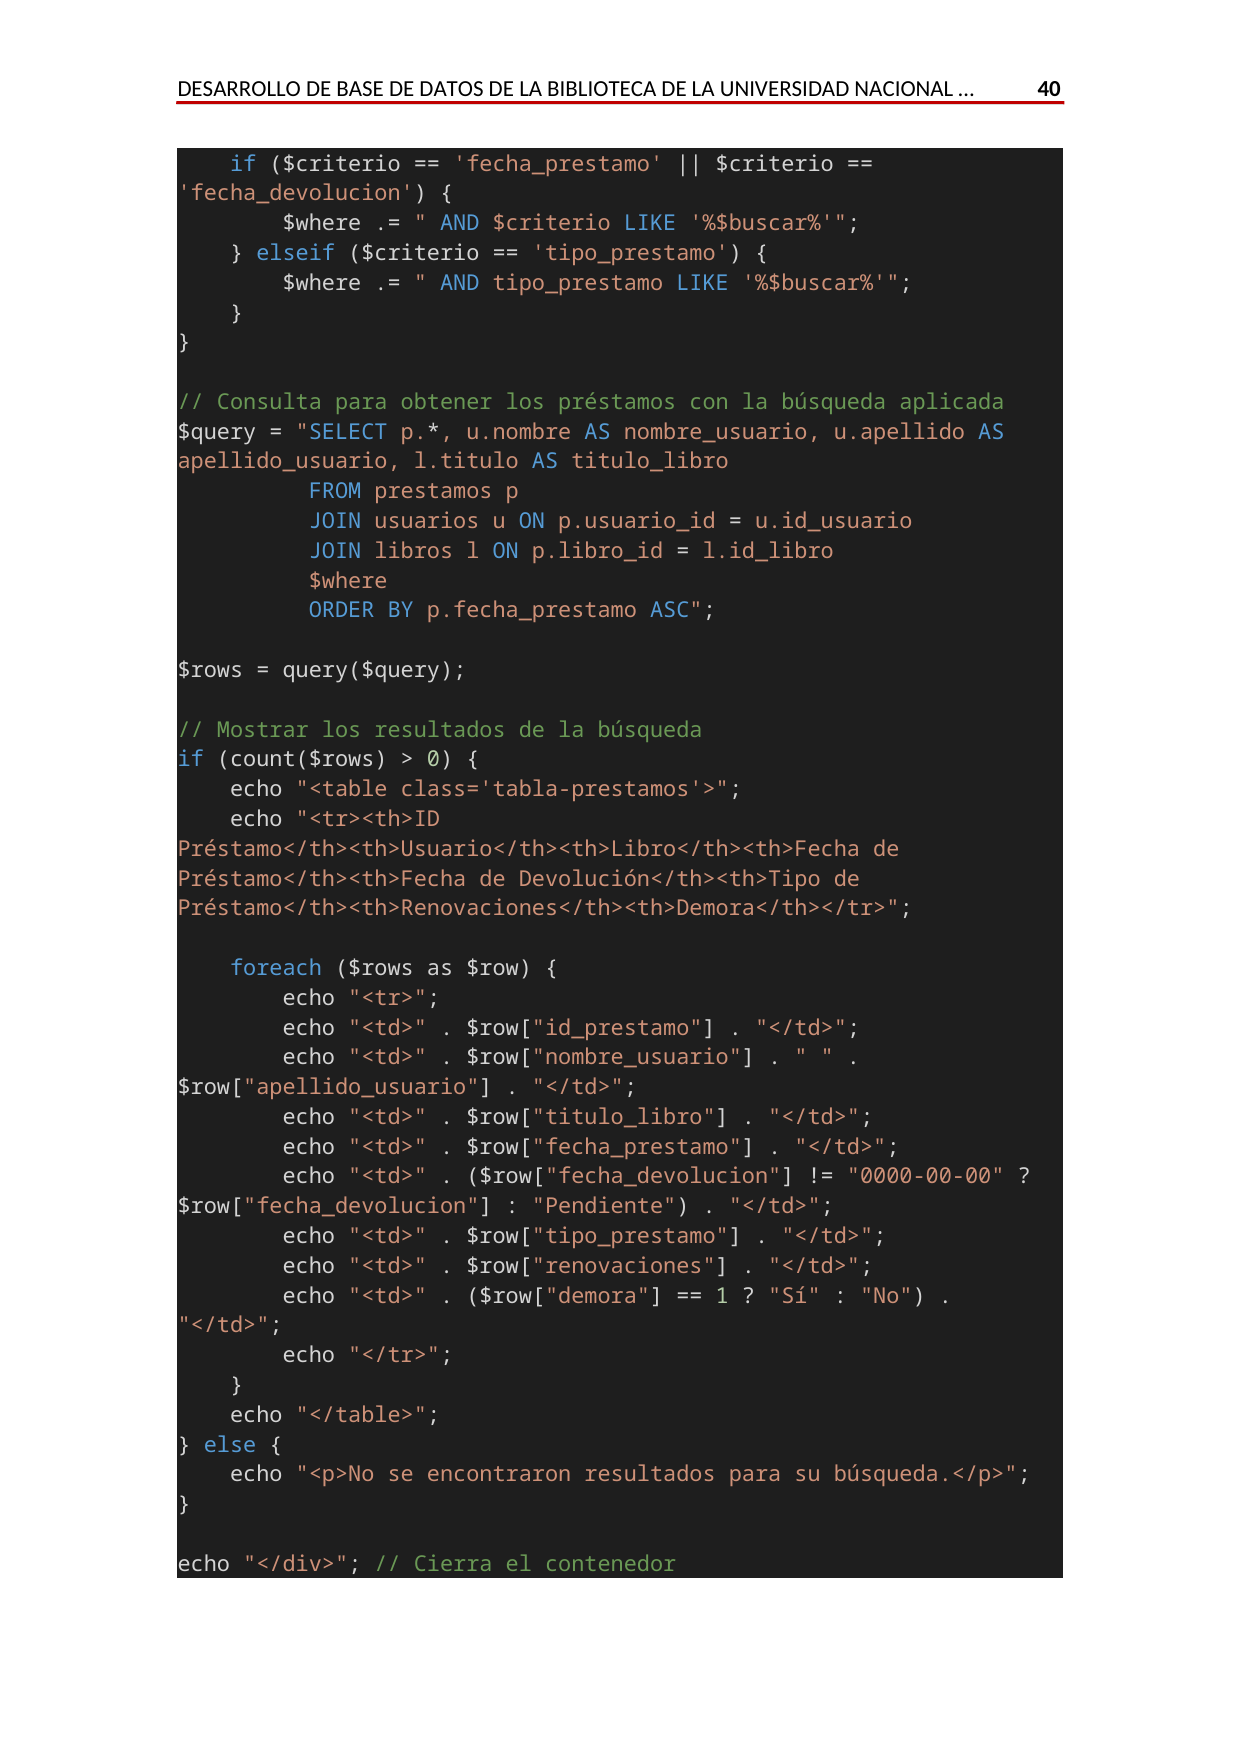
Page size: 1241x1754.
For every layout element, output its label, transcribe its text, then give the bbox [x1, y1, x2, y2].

text JOIN usuarios u ON p.usuario_id = u.id_usuario [177, 505, 1063, 535]
text echo "<table class='tabla-prestamos'>"; [177, 773, 1063, 803]
text echo "<td>" . $row["tipo_prestamo"] . "</td>"; [177, 1220, 1063, 1250]
text echo "<td>" . $row["fecha_prestamo"] . "</td>"; [177, 1131, 1063, 1161]
text echo "<td>" . $row["id_prestamo"] . "</td>"; [177, 1012, 1063, 1041]
text $where .= " AND $criterio LIKE '%$buscar%'"; [177, 207, 1063, 237]
text echo "<tr><th>ID Préstamo</th><th>Usuario</th><th>Libro</th><th>Fecha de Préstamo</th><th>Fecha de Devolución</th><th>Tipo de Préstamo</th><th>Renovaciones</th><th>Demora</th></tr>"; [177, 803, 1063, 922]
text JOIN libros l ON p.libro_id = l.id_libro [177, 535, 1063, 565]
text echo "<td>" . $row["renovaciones"] . "</td>"; [177, 1250, 1063, 1280]
text echo "<td>" . ($row["fecha_devolucion"] != "0000-00-00" ? $row["fecha_devolucion"] : "Pendiente") . "</td>"; [177, 1161, 1063, 1220]
text if (count($rows) > 0) { [177, 743, 1063, 773]
text echo "</tr>"; [177, 1339, 1063, 1369]
text echo "</table>"; [177, 1399, 1063, 1429]
text // Mostrar los resultados de la búsqueda [177, 714, 1063, 743]
text $where .= " AND tipo_prestamo LIKE '%$buscar%'"; [177, 267, 1063, 297]
text ORDER BY p.fecha_prestamo ASC"; [177, 594, 1063, 624]
text } [177, 1488, 1063, 1518]
text if ($criterio == 'fecha_prestamo' || $criterio == 'fecha_devolucion') { [177, 148, 1063, 207]
text } [177, 297, 1063, 326]
text } [177, 1369, 1063, 1399]
text // Consulta para obtener los préstamos con la búsqueda aplicada [177, 386, 1063, 416]
text foreach ($rows as $row) { [177, 952, 1063, 982]
text echo "<td>" . $row["titulo_libro"] . "</td>"; [177, 1101, 1063, 1131]
text $rows = query($query); [177, 654, 1063, 684]
text echo "</div>"; // Cierra el contenedor [177, 1548, 1063, 1578]
text echo "<p>No se encontraron resultados para su búsqueda.</p>"; [177, 1458, 1063, 1488]
text } [177, 326, 1063, 356]
text $where [177, 565, 1063, 594]
text FROM prestamos p [177, 475, 1063, 505]
text } else { [177, 1429, 1063, 1458]
text } elseif ($criterio == 'tipo_prestamo') { [177, 237, 1063, 267]
text echo "<tr>"; [177, 982, 1063, 1012]
text $query = "SELECT p.*, u.nombre AS nombre_usuario, u.apellido AS apellido_usuario, l.titulo AS titulo_libro [177, 416, 1063, 475]
text echo "<td>" . ($row["demora"] == 1 ? "Sí" : "No") . "</td>"; [177, 1280, 1063, 1339]
text echo "<td>" . $row["nombre_usuario"] . " " . $row["apellido_usuario"] . "</td>"; [177, 1041, 1063, 1101]
